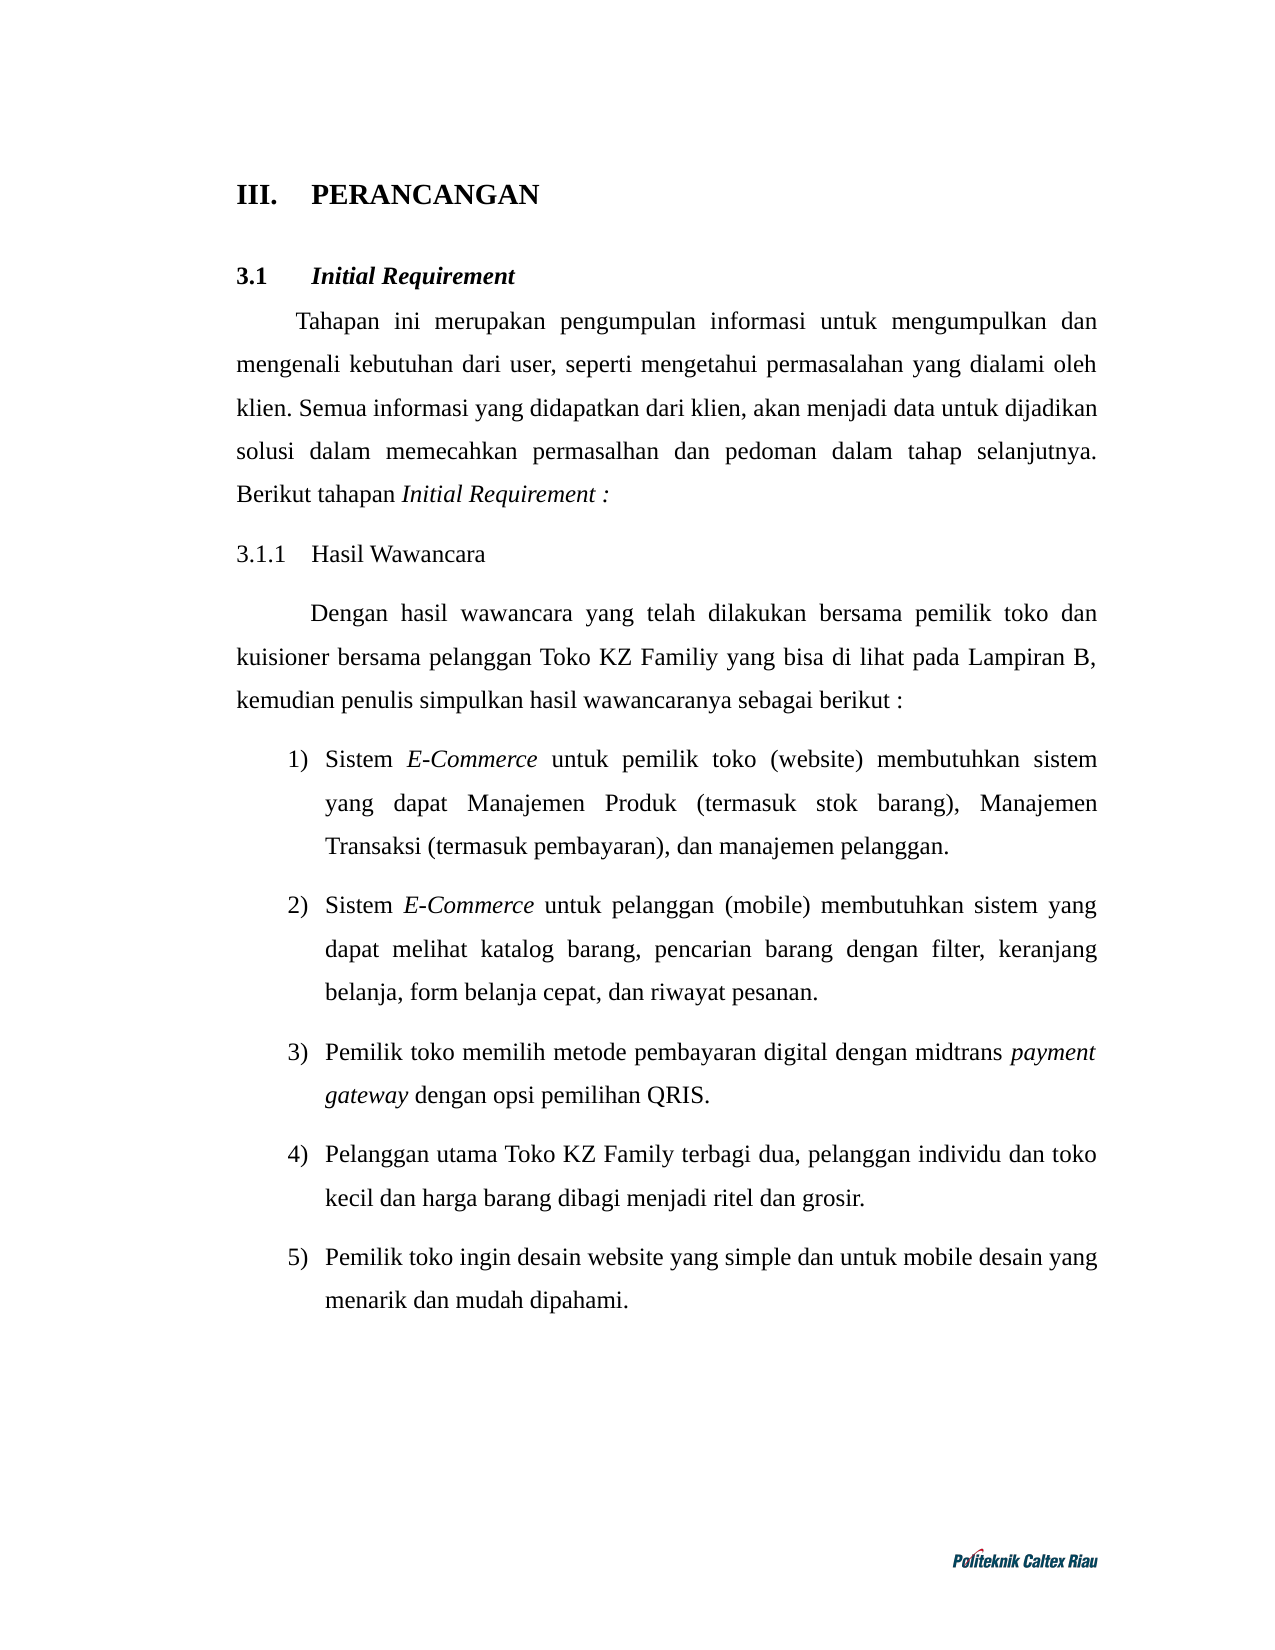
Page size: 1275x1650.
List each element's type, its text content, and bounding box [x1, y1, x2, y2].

list Sistem E-Commerce untuk pemilik toko (website) membutuhkan sistem yang dapat Manajemen Produk (termasuk stok barang), Manajemen Transaksi (termasuk pembayaran), dan manajemen pelanggan. [287, 744, 1098, 859]
list Initial Requirement [236, 261, 1098, 290]
list Pemilik toko memilih metode pembayaran digital dengan midtrans payment gateway dengan opsi pemilihan QRIS. [287, 1037, 1098, 1108]
list Hasil Wawancara [236, 539, 1098, 567]
list Sistem E-Commerce untuk pelanggan (mobile) membutuhkan sistem yang dapat melihat katalog barang, pencarian barang dengan filter, keranjang belanja, form belanja cepat, dan riwayat pesanan. [287, 891, 1098, 1006]
list Pemilik toko ingin desain website yang simple dan untuk mobile desain yang menarik dan mudah dipahami. [287, 1242, 1098, 1314]
text Tahapan ini merupakan pengumpulan informasi untuk mengumpulkan dan mengenali kebutuhan dari user, seperti mengetahui permasalahan yang dialami oleh klien. Semua informasi yang didapatkan dari klien, akan menjadi data untuk dijadikan solusi dalam memecahkan permasalhan dan pedoman dalam tahap selanjutnya. Berikut tahapan Initial Requirement : [236, 306, 1098, 508]
text Dengan hasil wawancara yang telah dilakukan bersama pemilik toko dan kuisioner bersama pelanggan Toko KZ Familiy yang bisa di lihat pada Lampiran B, kemudian penulis simpulkan hasil wawancaranya sebagai berikut : [236, 598, 1098, 713]
picture [951, 1548, 1098, 1570]
list Pelanggan utama Toko KZ Family terbagi dua, pelanggan individu dan toko kecil dan harga barang dibagi menjadi ritel dan grosir. [287, 1139, 1098, 1211]
subtitle PERANCANGAN [236, 177, 1098, 211]
